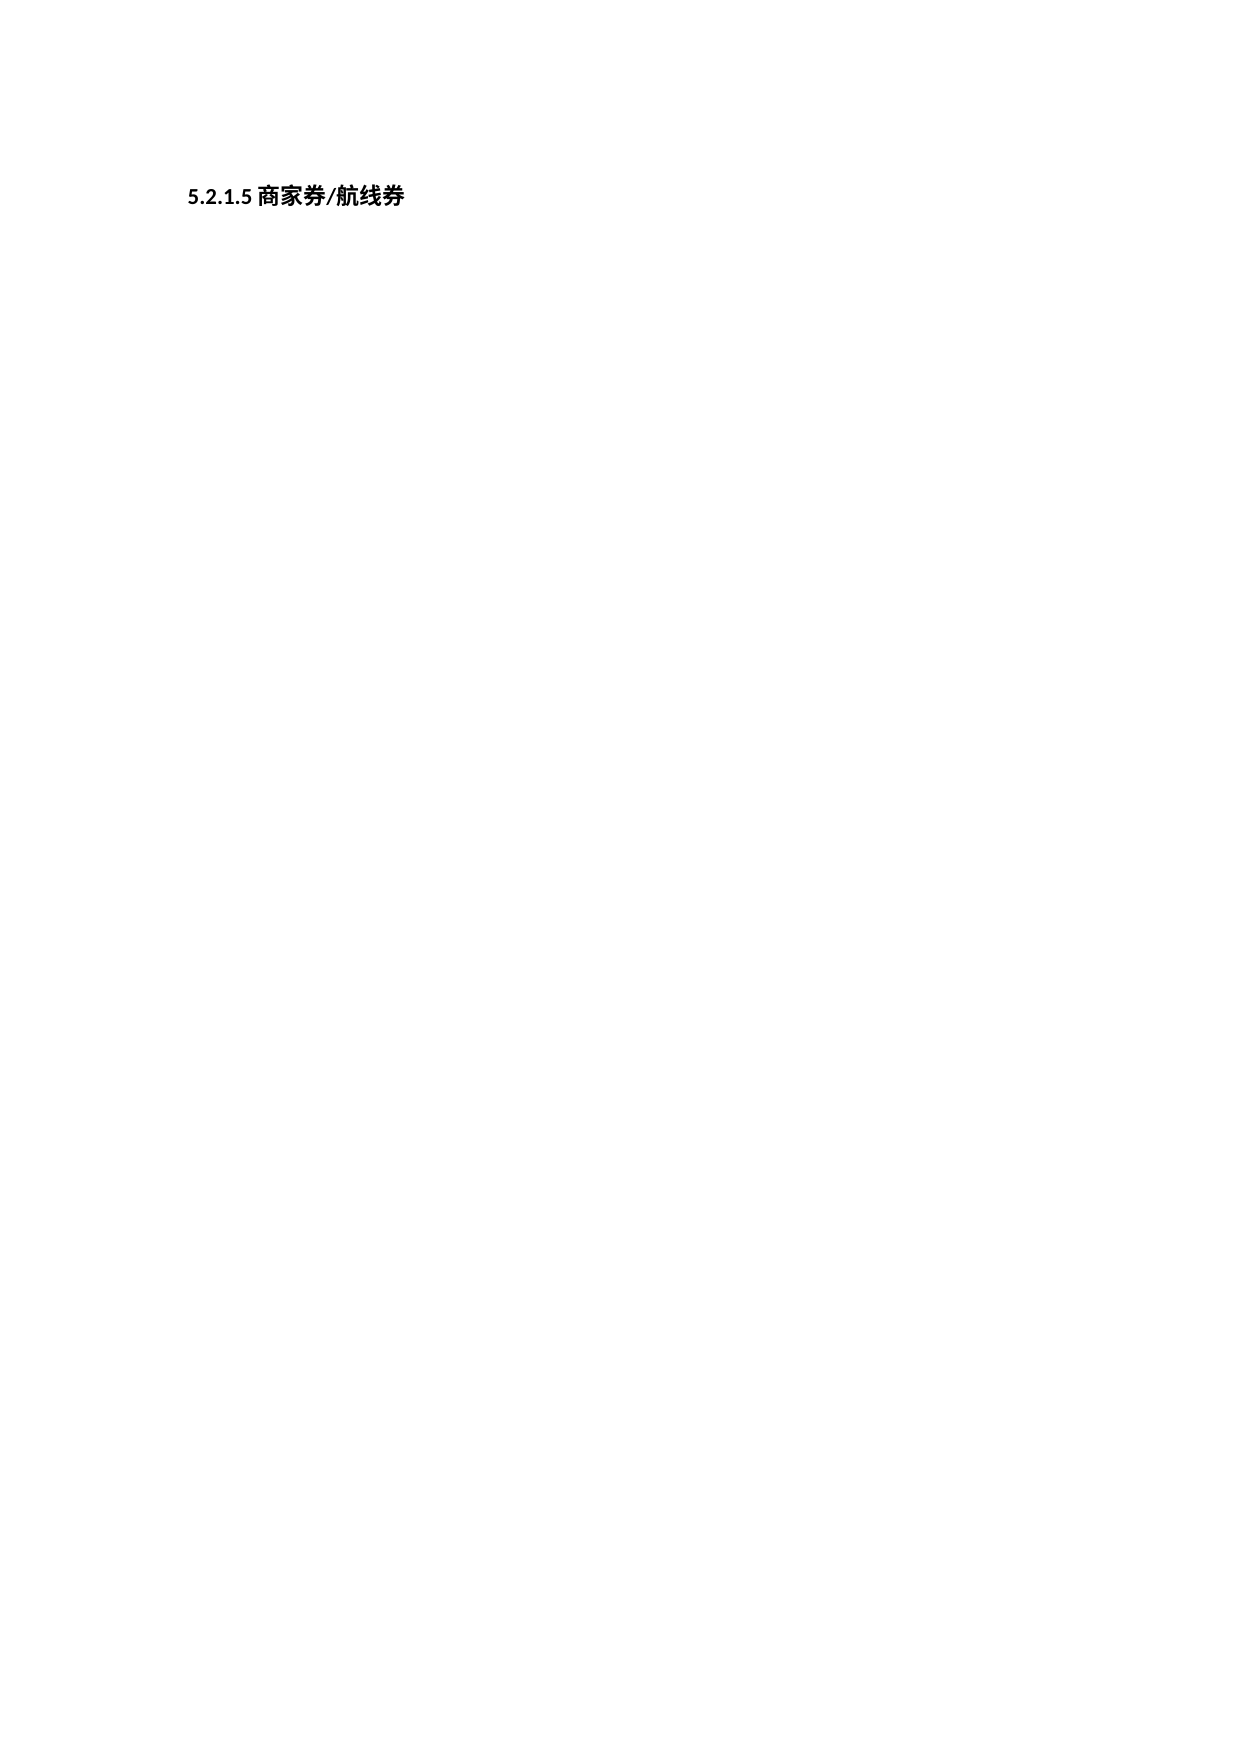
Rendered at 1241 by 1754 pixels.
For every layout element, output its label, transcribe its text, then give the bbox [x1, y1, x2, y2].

subtitle 5.2.1.5 商家券/航线券 [187, 162, 1053, 227]
